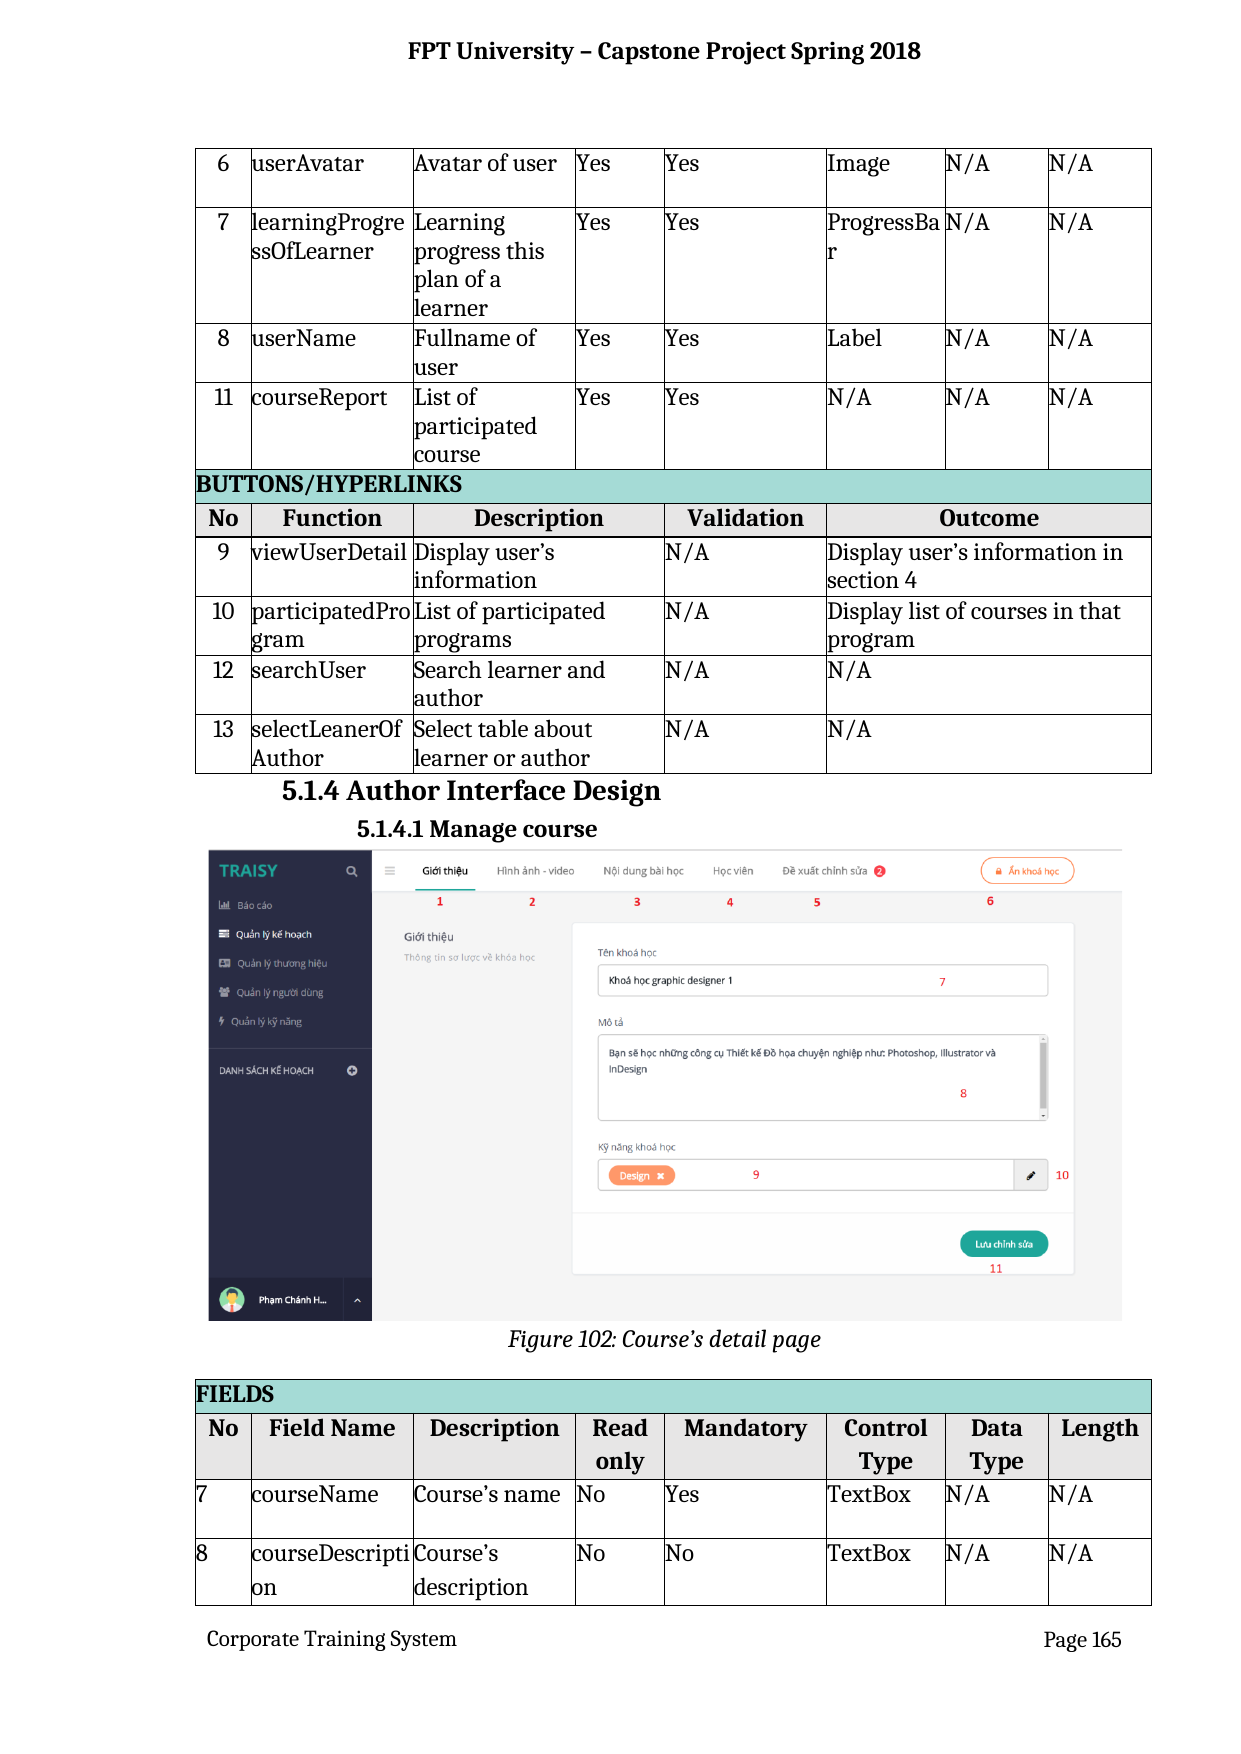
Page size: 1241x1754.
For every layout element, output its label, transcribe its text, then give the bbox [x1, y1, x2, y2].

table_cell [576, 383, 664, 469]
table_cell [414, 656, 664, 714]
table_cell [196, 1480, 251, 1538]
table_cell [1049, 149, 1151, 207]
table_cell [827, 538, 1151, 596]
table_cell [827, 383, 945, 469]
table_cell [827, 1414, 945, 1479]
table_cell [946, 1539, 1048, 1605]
text Figure 102: Course’s detail page [207, 1325, 1122, 1354]
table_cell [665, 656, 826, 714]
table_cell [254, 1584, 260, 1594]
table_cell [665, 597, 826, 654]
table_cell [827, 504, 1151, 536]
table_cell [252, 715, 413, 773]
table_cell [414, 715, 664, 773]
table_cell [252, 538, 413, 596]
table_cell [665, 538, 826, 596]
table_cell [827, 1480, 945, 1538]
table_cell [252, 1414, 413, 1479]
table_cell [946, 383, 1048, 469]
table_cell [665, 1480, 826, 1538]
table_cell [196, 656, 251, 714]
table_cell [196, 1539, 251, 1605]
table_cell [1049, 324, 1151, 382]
subtitle 5.1.4 Author Interface Design [282, 774, 1124, 807]
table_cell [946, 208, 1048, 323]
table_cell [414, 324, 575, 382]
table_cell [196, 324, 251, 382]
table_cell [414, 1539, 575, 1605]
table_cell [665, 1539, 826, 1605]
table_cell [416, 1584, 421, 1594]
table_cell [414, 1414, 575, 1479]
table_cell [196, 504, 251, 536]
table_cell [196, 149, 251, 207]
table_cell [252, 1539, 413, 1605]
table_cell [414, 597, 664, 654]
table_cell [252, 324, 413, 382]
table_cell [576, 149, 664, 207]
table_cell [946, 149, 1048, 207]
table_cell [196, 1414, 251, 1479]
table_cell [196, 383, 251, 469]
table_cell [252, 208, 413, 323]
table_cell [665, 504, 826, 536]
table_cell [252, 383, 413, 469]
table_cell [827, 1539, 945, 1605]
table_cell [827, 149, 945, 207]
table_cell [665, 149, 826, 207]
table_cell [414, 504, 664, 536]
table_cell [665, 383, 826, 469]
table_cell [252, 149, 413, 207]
picture [208, 849, 1123, 1321]
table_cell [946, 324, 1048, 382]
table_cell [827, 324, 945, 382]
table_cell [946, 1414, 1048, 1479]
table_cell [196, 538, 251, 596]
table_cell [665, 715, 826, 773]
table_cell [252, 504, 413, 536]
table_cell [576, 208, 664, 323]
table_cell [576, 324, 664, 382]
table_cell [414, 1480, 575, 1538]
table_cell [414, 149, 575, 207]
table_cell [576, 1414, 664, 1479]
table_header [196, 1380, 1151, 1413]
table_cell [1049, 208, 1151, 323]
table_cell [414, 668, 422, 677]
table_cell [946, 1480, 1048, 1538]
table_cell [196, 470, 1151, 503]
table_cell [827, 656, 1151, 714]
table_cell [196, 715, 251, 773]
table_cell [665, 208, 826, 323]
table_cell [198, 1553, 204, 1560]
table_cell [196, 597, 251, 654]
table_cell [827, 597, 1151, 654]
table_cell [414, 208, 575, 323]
subtitle 5.1.4.1 Manage course [357, 815, 1124, 844]
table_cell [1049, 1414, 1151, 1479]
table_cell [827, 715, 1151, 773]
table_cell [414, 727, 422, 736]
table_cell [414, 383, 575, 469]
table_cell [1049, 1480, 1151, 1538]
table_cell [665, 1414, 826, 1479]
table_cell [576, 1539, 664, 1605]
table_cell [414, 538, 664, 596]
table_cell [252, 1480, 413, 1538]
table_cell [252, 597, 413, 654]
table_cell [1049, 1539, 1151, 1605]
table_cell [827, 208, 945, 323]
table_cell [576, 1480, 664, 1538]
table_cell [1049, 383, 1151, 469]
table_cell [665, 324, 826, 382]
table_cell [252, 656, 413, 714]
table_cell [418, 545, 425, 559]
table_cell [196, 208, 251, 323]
